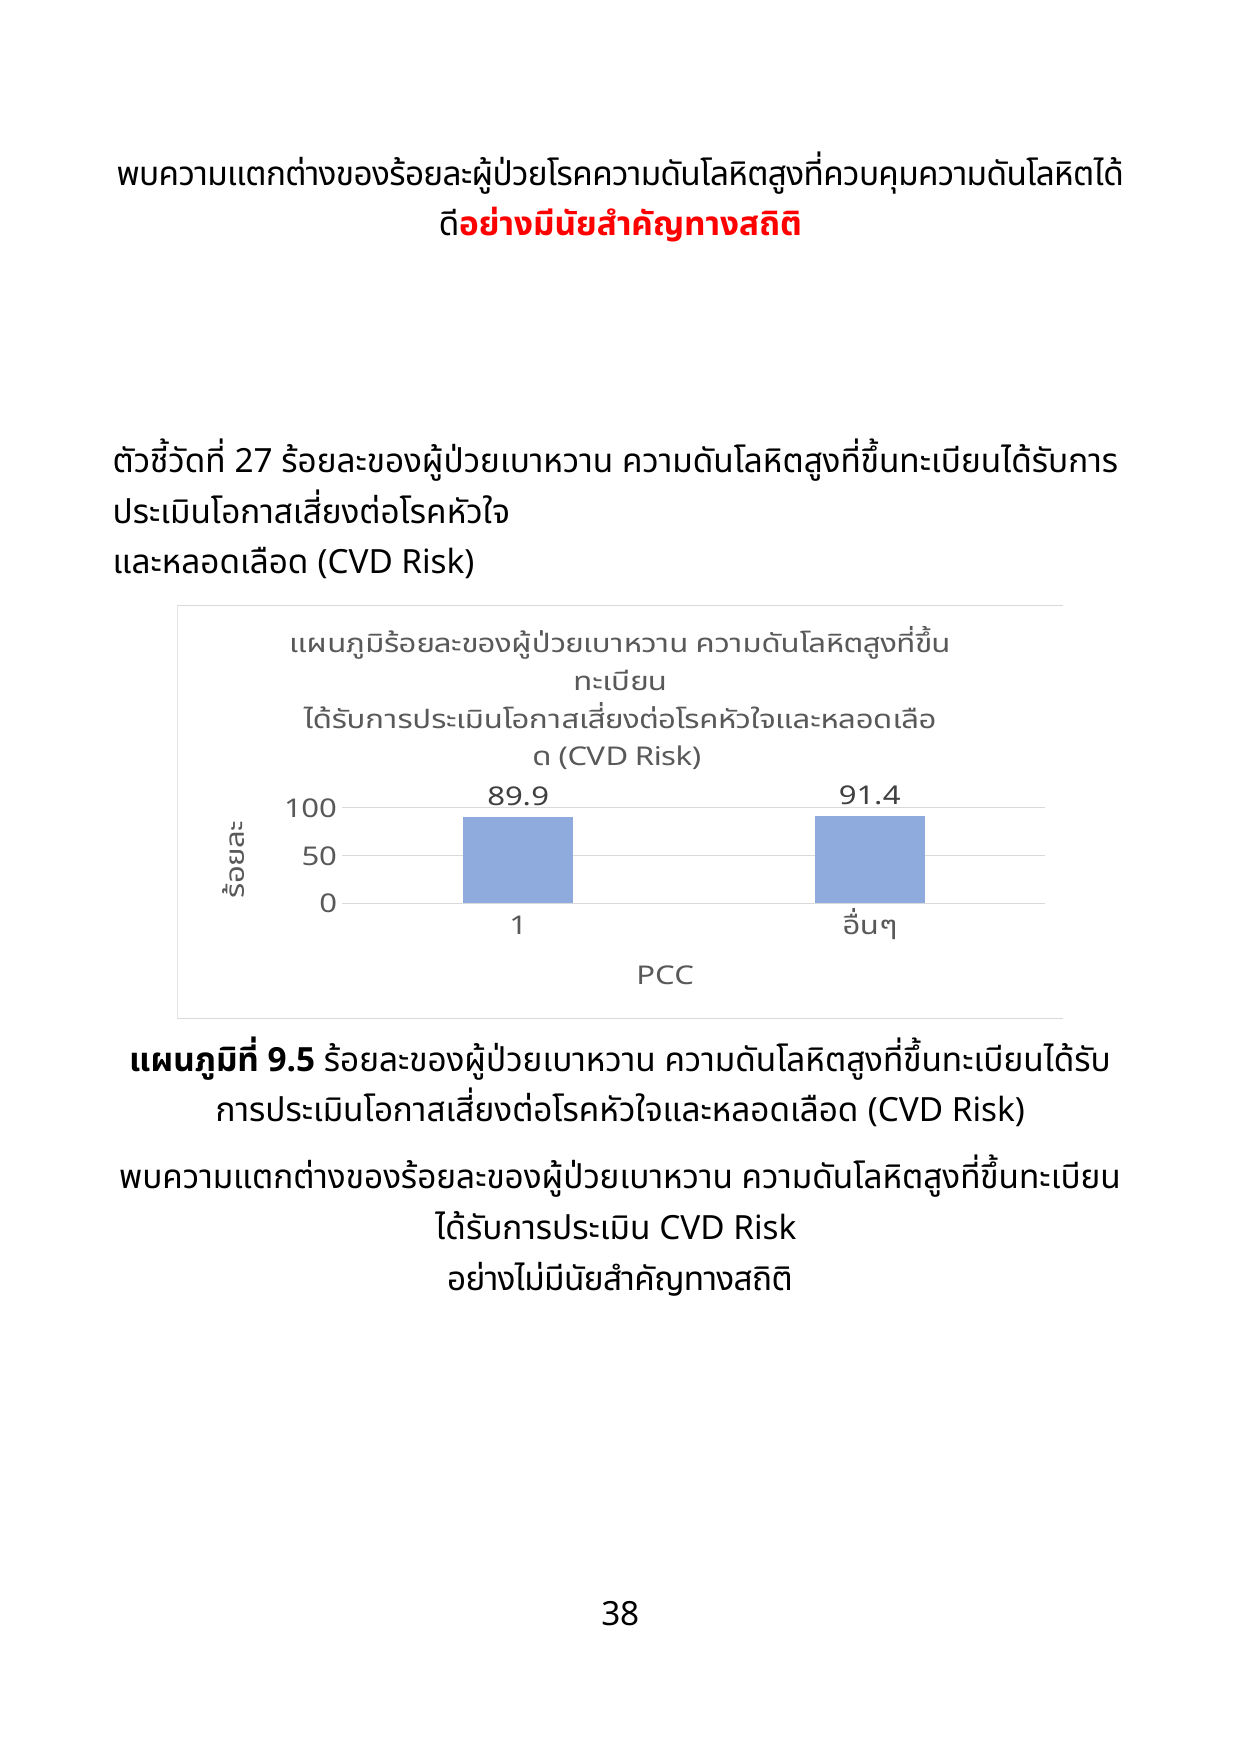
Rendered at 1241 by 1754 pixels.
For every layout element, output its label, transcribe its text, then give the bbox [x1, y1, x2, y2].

text แผนภูมิที่ 9.5 ร้อยละของผู้ป่วยเบาหวาน ความดันโลหิตสูงที่ขึ้นทะเบียนได้รับการประเมินโอกาสเสี่ยงต่อโรคหัวใจและหลอดเลือด (CVD Risk) [112, 1036, 1128, 1137]
text พบความแตกต่างของร้อยละของผู้ป่วยเบาหวาน ความดันโลหิตสูงที่ขึ้นทะเบียนได้รับการประเมิน CVD Risk อย่างไม่มีนัยสำคัญทางสถิติ [112, 1153, 1128, 1305]
text ตัวชี้วัดที่ 27 ร้อยละของผู้ป่วยเบาหวาน ความดันโลหิตสูงที่ขึ้นทะเบียนได้รับการประเมินโอกาสเสี่ยงต่อโรคหัวใจ และหลอดเลือด (CVD Risk) [112, 437, 1128, 589]
text พบความแตกต่างของร้อยละผู้ป่วยโรคความดันโลหิตสูงที่ควบคุมความดันโลหิตได้ดีอย่างมีนัยสำคัญทางสถิติ [112, 150, 1128, 251]
